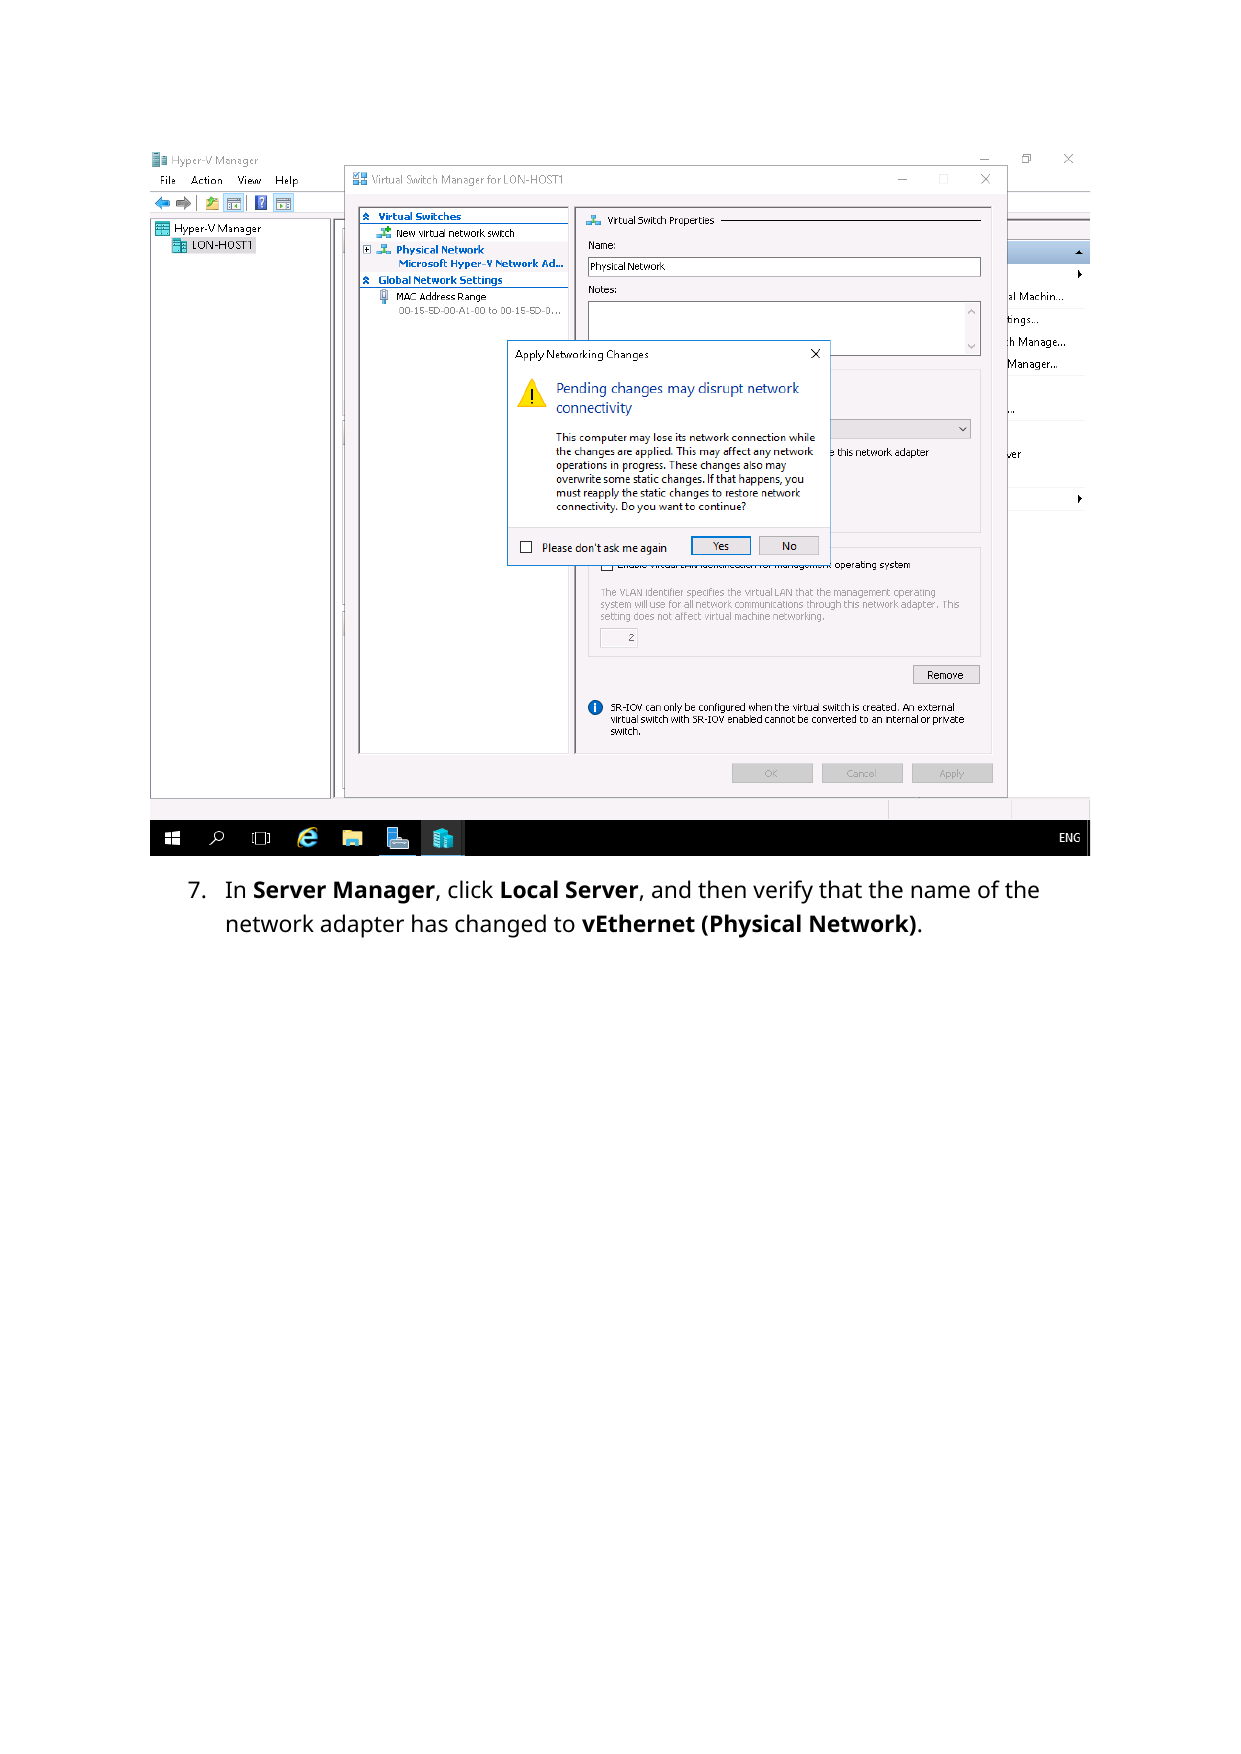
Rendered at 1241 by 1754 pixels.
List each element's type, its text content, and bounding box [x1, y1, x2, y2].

list In Server Manager, click Local Server, and then verify that the name of the network adapter has changed to vEthernet (Physical Network). [187, 874, 1090, 939]
picture [150, 150, 1091, 856]
